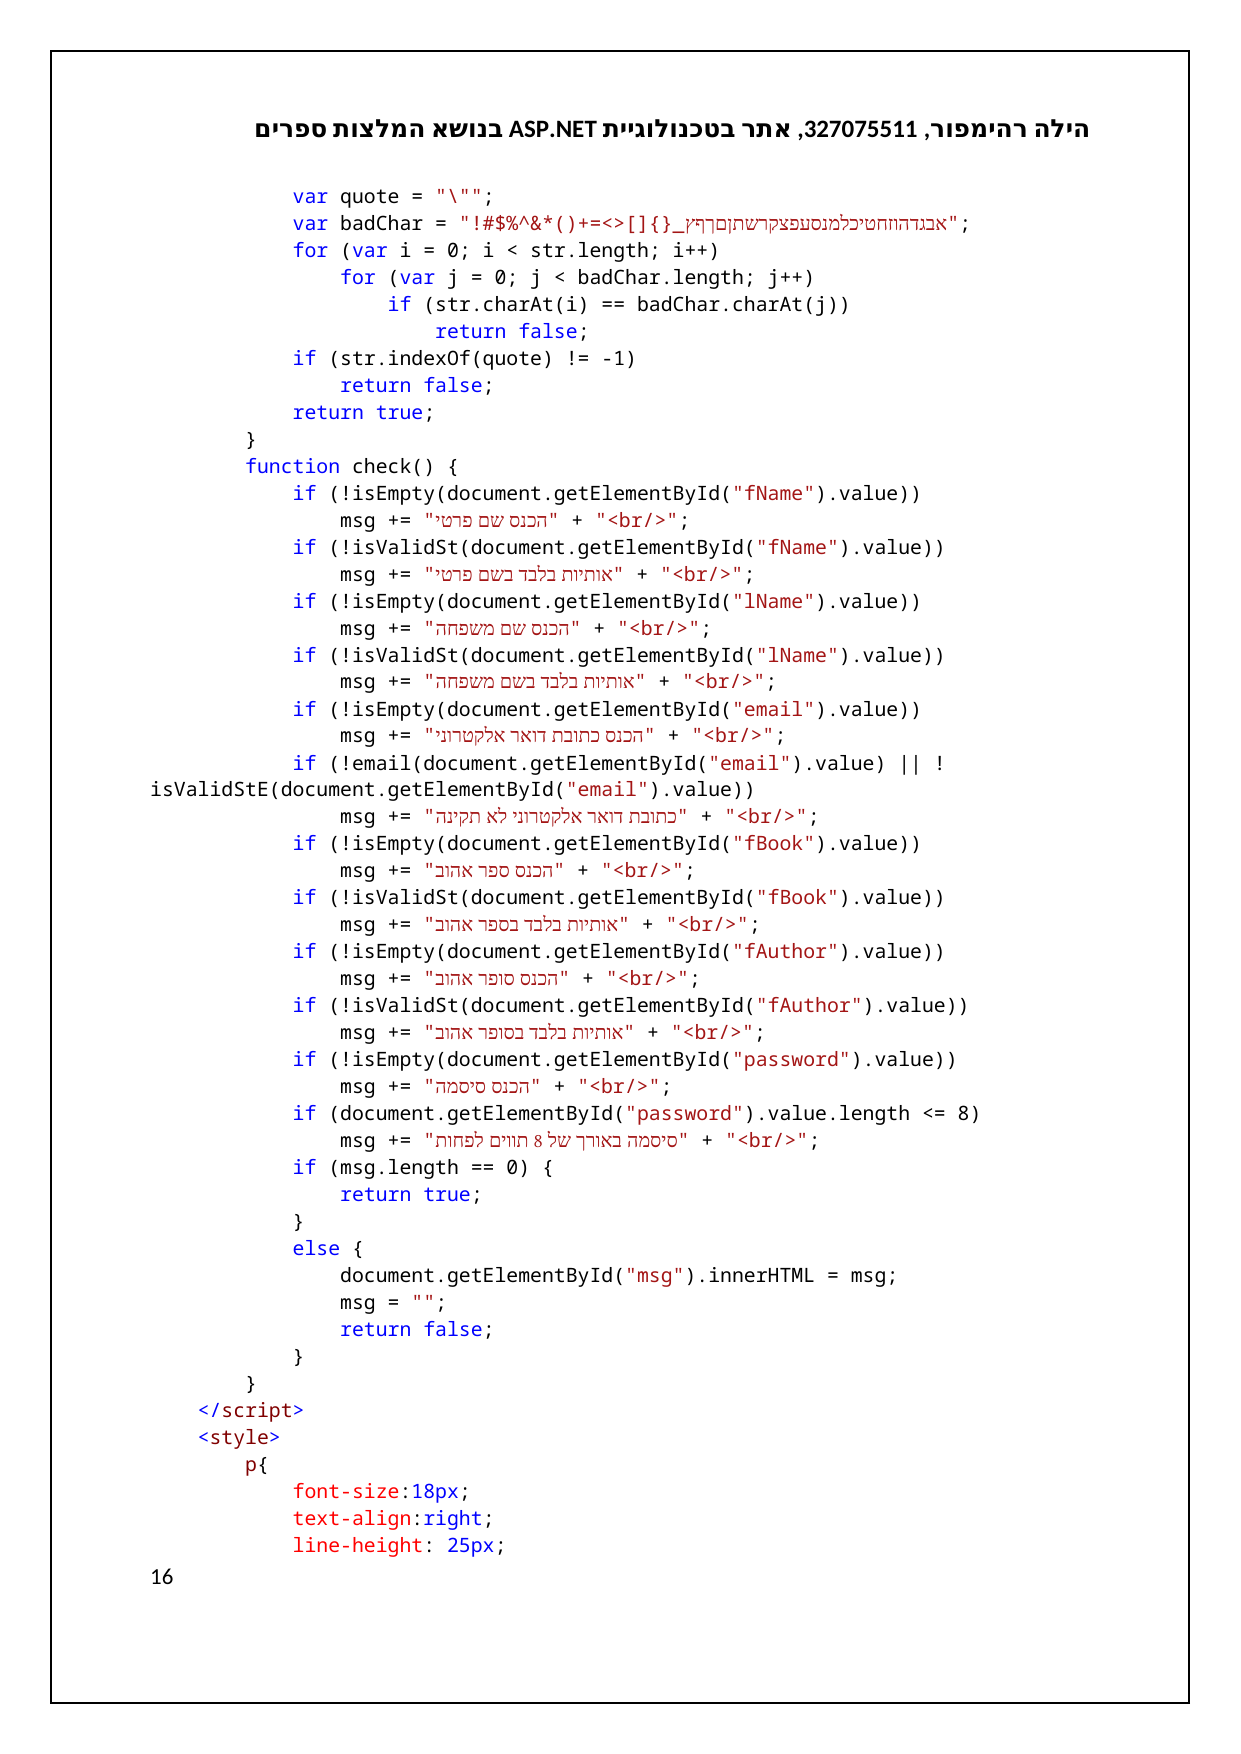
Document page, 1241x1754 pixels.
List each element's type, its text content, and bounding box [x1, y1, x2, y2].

text var badChar = "!#$%^&*()+=<>[]{}_אבגדהוזחטיכלמנסעפצקרשתןםךףץ"; [150, 209, 1090, 236]
text <style> [150, 1423, 1090, 1450]
text msg += "הכנס שם משפחה" + "<br/>"; [150, 614, 1090, 641]
text } [150, 1207, 1090, 1234]
text } [150, 425, 1090, 452]
text document.getElementById("msg").innerHTML = msg; [150, 1261, 1090, 1288]
text font-size:18px; [150, 1477, 1090, 1504]
text else { [150, 1234, 1090, 1261]
text msg += "אותיות בלבד בספר אהוב" + "<br/>"; [150, 911, 1090, 938]
text } [150, 1342, 1090, 1369]
text return false; [150, 371, 1090, 398]
text if (str.indexOf(quote) != -1) [150, 344, 1090, 371]
text if (!isValidSt(document.getElementById("lName").value)) [150, 641, 1090, 668]
text if (!isEmpty(document.getElementById("email").value)) [150, 695, 1090, 722]
text return false; [150, 1315, 1090, 1342]
text if (!isValidSt(document.getElementById("fAuthor").value)) [150, 992, 1090, 1018]
text if (!isValidSt(document.getElementById("fName").value)) [150, 533, 1090, 560]
text if (!isValidSt(document.getElementById("fBook").value)) [150, 884, 1090, 911]
text msg += "הכנס שם פרטי" + "<br/>"; [150, 506, 1090, 533]
text msg += "סיסמה באורך של 8 תווים לפחות" + "<br/>"; [150, 1126, 1090, 1153]
text return true; [150, 1180, 1090, 1207]
text if (!isEmpty(document.getElementById("password").value)) [150, 1046, 1090, 1072]
text p{ [150, 1450, 1090, 1477]
text if (!isEmpty(document.getElementById("fBook").value)) [150, 830, 1090, 857]
text msg += "אותיות בלבד בשם משפחה" + "<br/>"; [150, 668, 1090, 695]
text if (!isEmpty(document.getElementById("fAuthor").value)) [150, 938, 1090, 964]
text function check() { [150, 452, 1090, 479]
text return false; [150, 317, 1090, 344]
text msg += "אותיות בלבד בשם פרטי" + "<br/>"; [150, 560, 1090, 587]
text msg += "כתובת דואר אלקטרוני לא תקינה" + "<br/>"; [150, 803, 1090, 830]
text msg = ""; [150, 1288, 1090, 1315]
text if (msg.length == 0) { [150, 1153, 1090, 1180]
text msg += "הכנס סופר אהוב" + "<br/>"; [150, 964, 1090, 992]
text var quote = "\""; [150, 182, 1090, 209]
text } [150, 1369, 1090, 1396]
text line-height: 25px; [150, 1531, 1090, 1558]
text for (var i = 0; i < str.length; i++) [150, 236, 1090, 263]
text text-align:right; [150, 1504, 1090, 1531]
text if (!isEmpty(document.getElementById("fName").value)) [150, 479, 1090, 506]
text msg += "הכנס סיסמה" + "<br/>"; [150, 1072, 1090, 1099]
text return true; [150, 398, 1090, 425]
text msg += "הכנס ספר אהוב" + "<br/>"; [150, 857, 1090, 884]
text if (!isEmpty(document.getElementById("lName").value)) [150, 587, 1090, 614]
text msg += "הכנס כתובת דואר אלקטרוני" + "<br/>"; [150, 722, 1090, 749]
text if (str.charAt(i) == badChar.charAt(j)) [150, 290, 1090, 317]
text </script> [150, 1396, 1090, 1423]
text if (document.getElementById("password").value.length <= 8) [150, 1099, 1090, 1126]
text msg += "אותיות בלבד בסופר אהוב" + "<br/>"; [150, 1018, 1090, 1046]
text if (!email(document.getElementById("email").value) || !isValidStE(document.getElementById("email").value)) [150, 749, 1090, 803]
text for (var j = 0; j < badChar.length; j++) [150, 263, 1090, 290]
